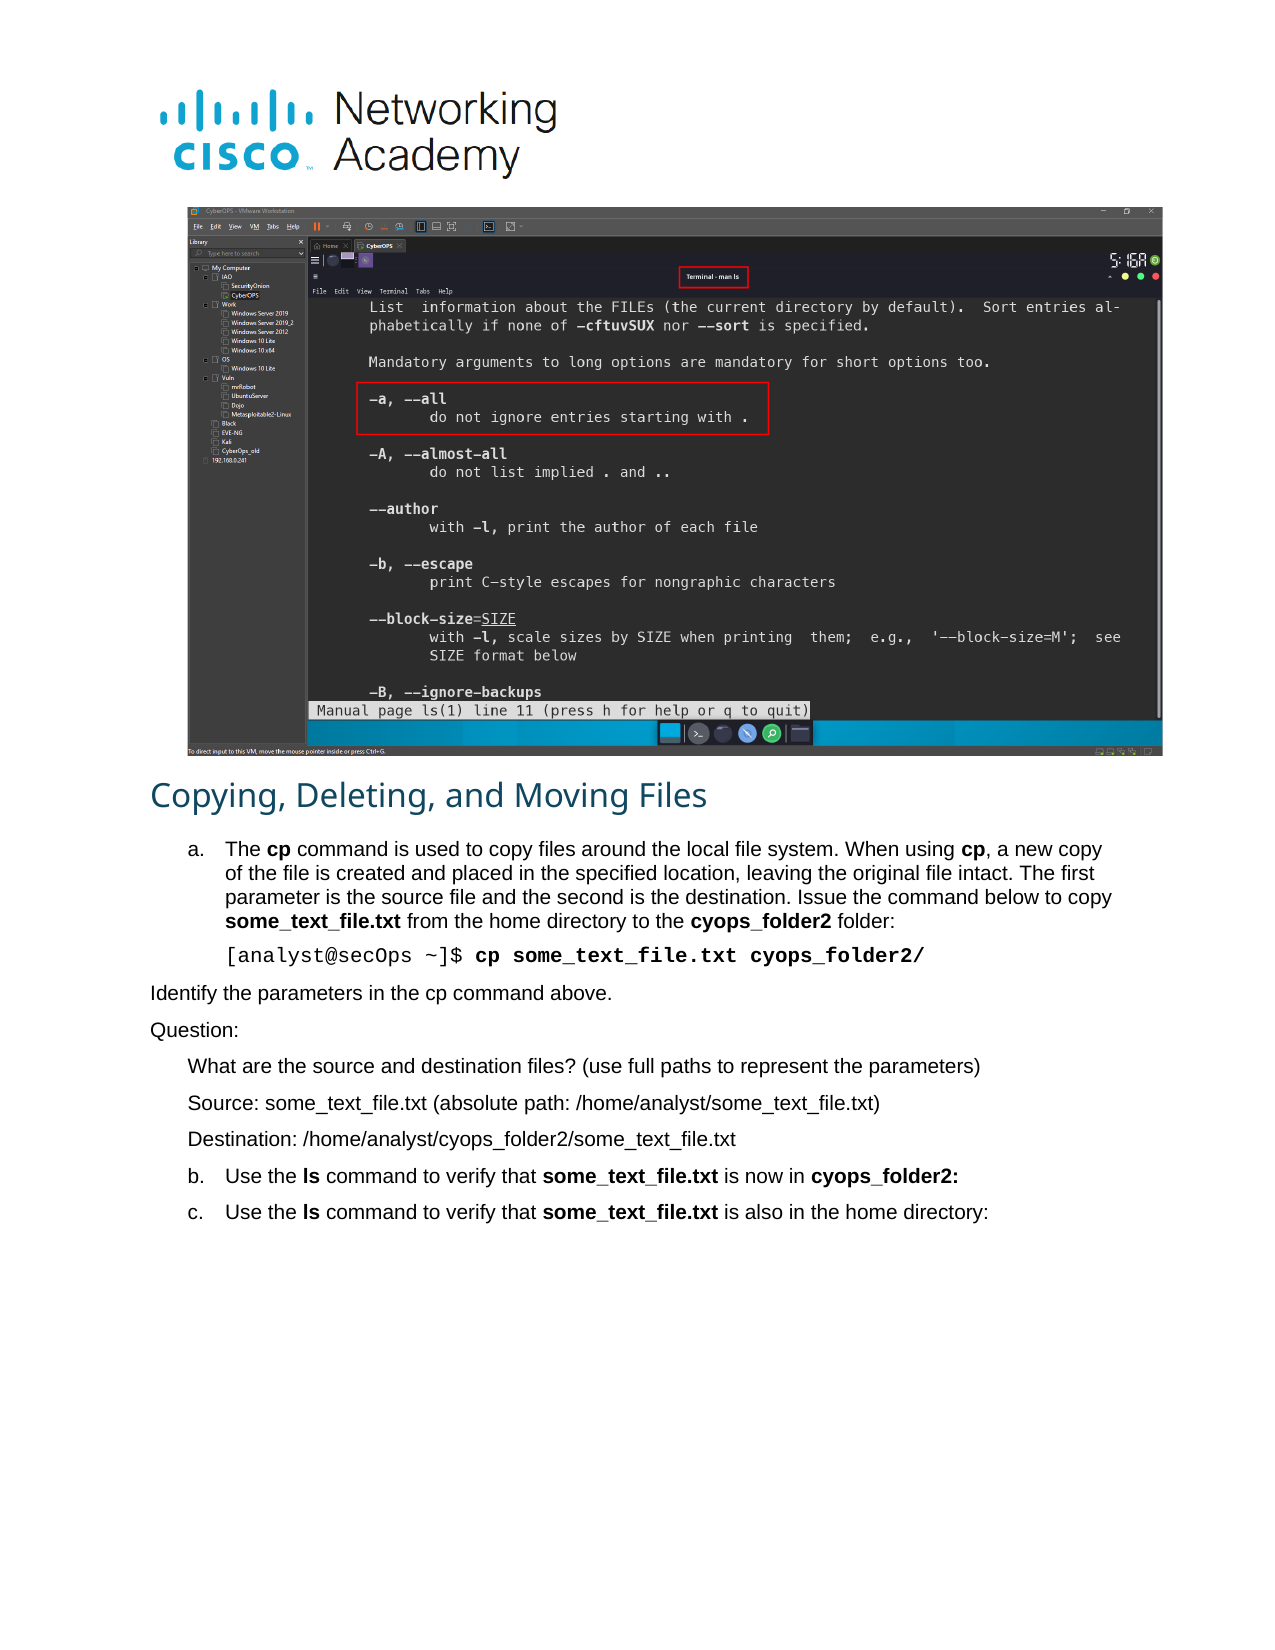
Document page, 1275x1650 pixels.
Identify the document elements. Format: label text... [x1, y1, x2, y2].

text What are the source and destination files? (use full paths to represent the parameters) [187, 1054, 1125, 1078]
text [analyst@secOps ~]$ cp some_text_file.txt cyops_folder2/ [187, 945, 1125, 969]
text Destination: /home/analyst/cyops_folder2/some_text_file.txt [187, 1127, 1125, 1151]
text Question: [150, 1018, 1125, 1042]
text Identify the parameters in the cp command above. [150, 981, 1125, 1005]
picture [150, 75, 1163, 756]
text Source: some_text_file.txt (absolute path: /home/analyst/some_text_file.txt) [187, 1091, 1125, 1114]
list Use the ls command to verify that some_text_file.txt is also in the home directory: [187, 1200, 1125, 1224]
list The cp command is used to copy files around the local file system. When using cp, a new copy of the file is created and placed in the specified location, leaving the original file intact. The first parameter is the source file and the second is the destination. Issue the command below to copy some_text_file.txt from the home directory to the cyops_folder2 folder: [187, 837, 1125, 933]
list Use the ls command to verify that some_text_file.txt is now in cyops_folder2: [187, 1163, 1125, 1187]
subtitle Copying, Deleting, and Moving Files [150, 772, 1125, 817]
